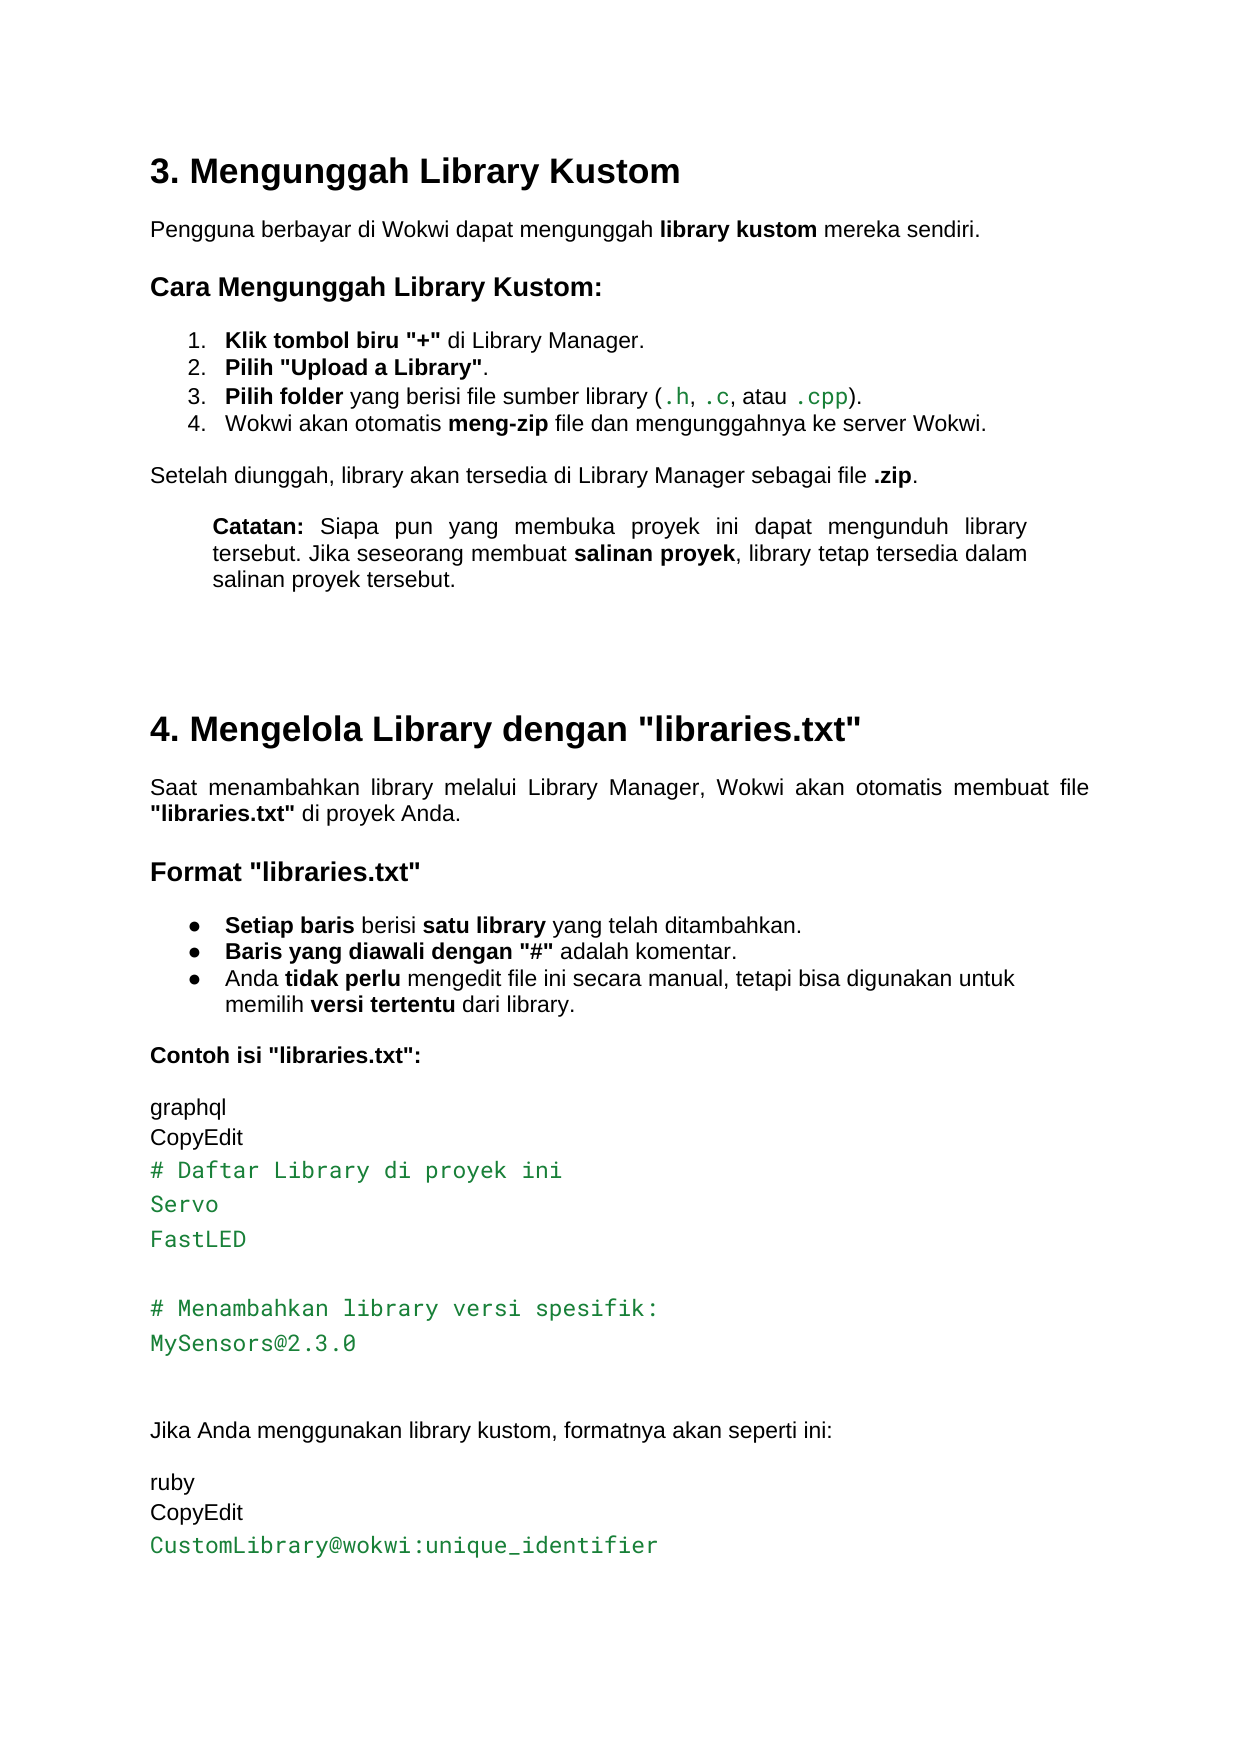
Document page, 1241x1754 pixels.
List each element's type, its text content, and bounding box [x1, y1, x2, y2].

text CopyEdit [150, 1499, 1090, 1525]
text FastLED [150, 1223, 1090, 1253]
text Jika Anda menggunakan library kustom, formatnya akan seperti ini: [150, 1417, 1090, 1444]
list Setiap baris berisi satu library yang telah ditambahkan. [187, 912, 1090, 938]
text CopyEdit [150, 1124, 1090, 1150]
subtitle Format "libraries.txt" [150, 856, 1090, 887]
text Pengguna berbayar di Wokwi dapat mengunggah library kustom mereka sendiri. [150, 216, 1090, 242]
text # Daftar Library di proyek ini [150, 1154, 1090, 1184]
list Pilih folder yang berisi file sumber library (.h, .c, atau .cpp). [187, 380, 1090, 410]
list Baris yang diawali dengan "#" adalah komentar. [187, 938, 1090, 964]
text Catatan: Siapa pun yang membuka proyek ini dapat mengunduh library tersebut. Jika seseorang membuat salinan proyek, library tetap tersedia dalam salinan proyek tersebut. [212, 513, 1028, 592]
subtitle 3. Mengunggah Library Kustom [150, 150, 1090, 191]
list Wokwi akan otomatis meng-zip file dan mengunggahnya ke server Wokwi. [187, 410, 1090, 437]
text Saat menambahkan library melalui Library Manager, Wokwi akan otomatis membuat file "libraries.txt" di proyek Anda. [150, 774, 1090, 826]
list Klik tombol biru "+" di Library Manager. [187, 327, 1090, 354]
list Anda tidak perlu mengedit file ini secara manual, tetapi bisa digunakan untuk memilih versi tertentu dari library. [187, 964, 1090, 1017]
text # Menambahkan library versi spesifik: [150, 1293, 1090, 1323]
text ruby [150, 1469, 1090, 1495]
text Servo [150, 1189, 1090, 1219]
text CustomLibrary@wokwi:unique_identifier [150, 1529, 1090, 1559]
text Setelah diunggah, library akan tersedia di Library Manager sebagai file .zip. [150, 462, 1090, 488]
text graphql [150, 1093, 1090, 1120]
text Contoh isi "libraries.txt": [150, 1042, 1090, 1068]
subtitle Cara Mengunggah Library Kustom: [150, 271, 1090, 302]
subtitle 4. Mengelola Library dengan "libraries.txt" [150, 708, 1090, 749]
text MySensors@2.3.0 [150, 1327, 1090, 1358]
list Pilih "Upload a Library". [187, 354, 1090, 380]
